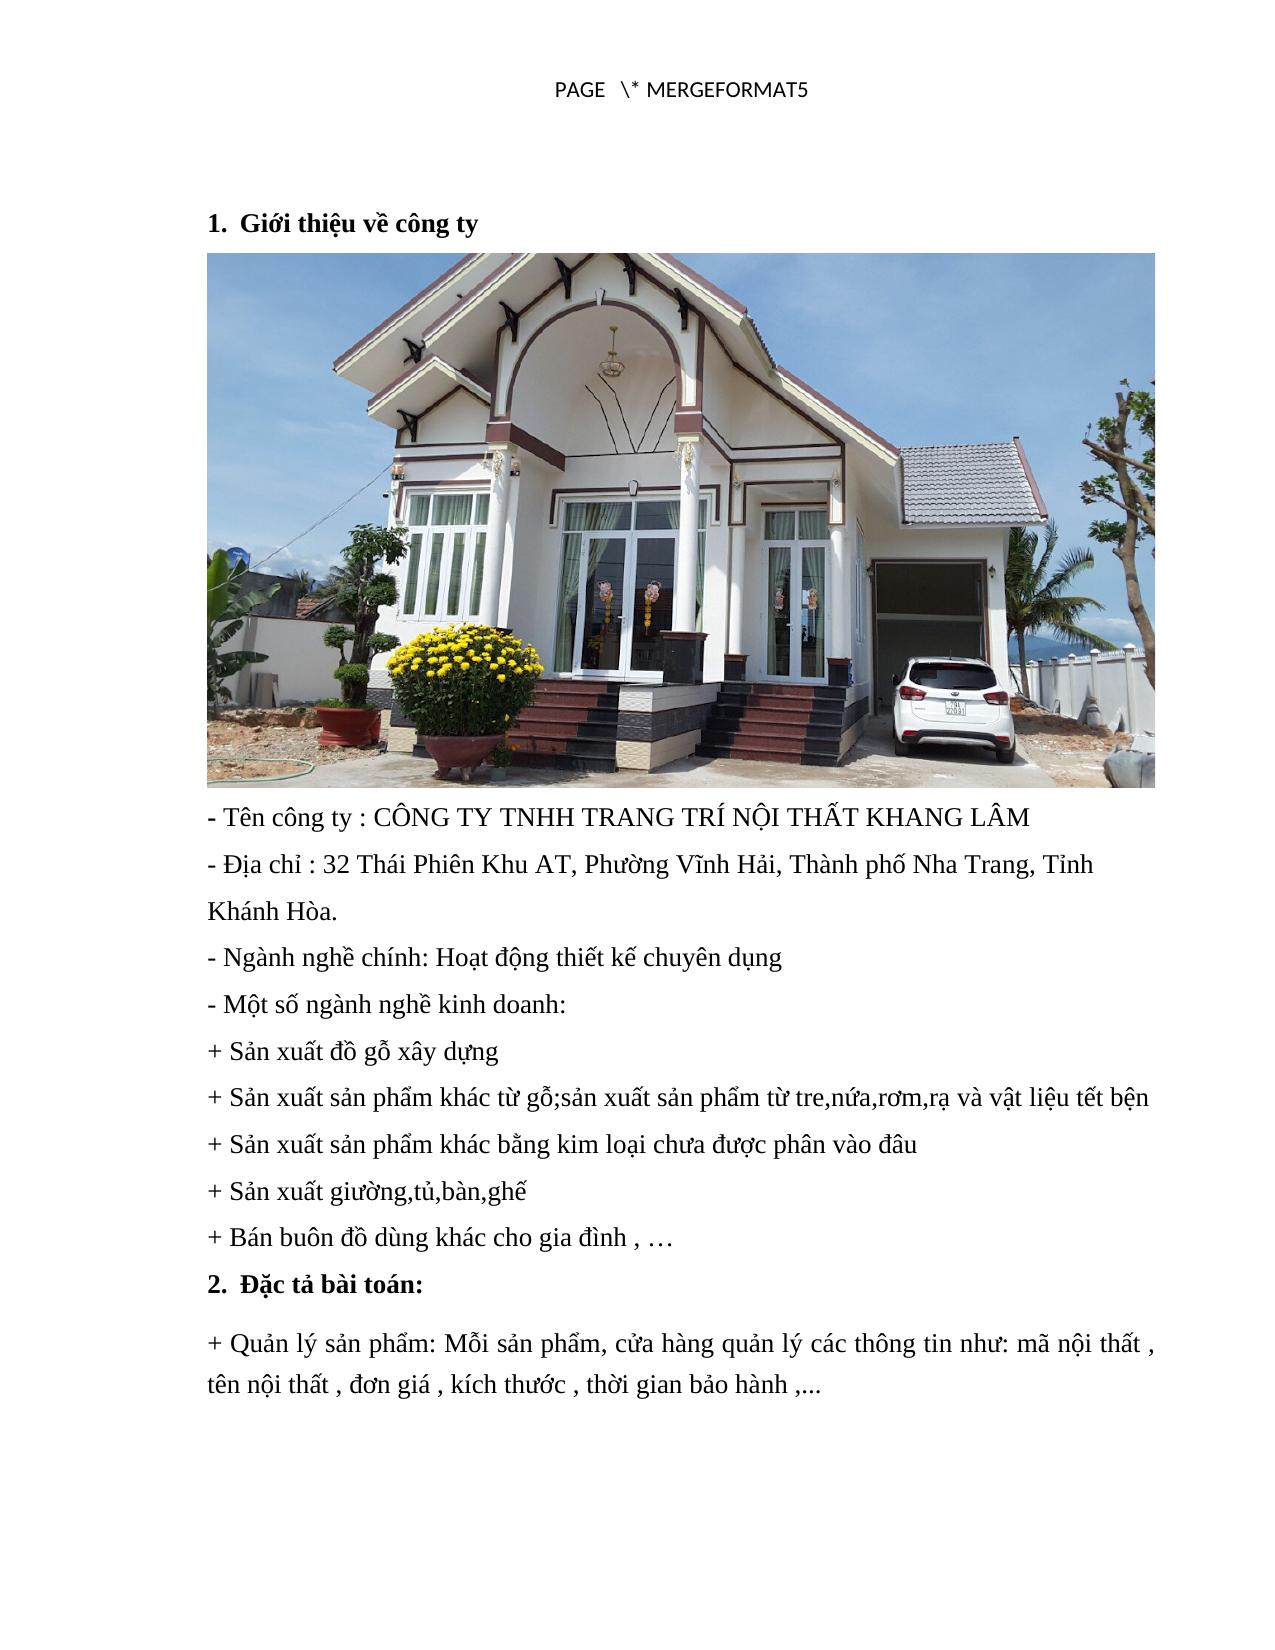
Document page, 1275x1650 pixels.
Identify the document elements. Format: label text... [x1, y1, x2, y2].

text - Địa chỉ : 32 Thái Phiên Khu AT, Phường Vĩnh Hải, Thành phố Nha Trang, Tỉnh Khánh Hòa. [207, 848, 1156, 926]
text - Ngành nghề chính: Hoạt động thiết kế chuyên dụng [207, 941, 1156, 973]
picture [207, 253, 1156, 788]
text - Tên công ty : CÔNG TY TNHH TRANG TRÍ NỘI THẤT KHANG LÂM [207, 801, 1156, 833]
text + Sản xuất sản phẩm khác từ gỗ;sản xuất sản phẩm từ tre,nứa,rơm,rạ và vật liệu tết bện [207, 1081, 1156, 1113]
text - Một số ngành nghề kinh doanh: [207, 988, 1156, 1019]
text + Sản xuất sản phẩm khác bằng kim loại chưa được phân vào đâu [207, 1128, 1156, 1159]
text + Sản xuất đồ gỗ xây dựng [207, 1035, 1156, 1066]
text + Quản lý sản phẩm: Mỗi sản phẩm, cửa hàng quản lý các thông tin như: mã nội thất , tên nội thất , đơn giá , kích thước , thời gian bảo hành ,... [207, 1327, 1156, 1399]
text + Bán buôn đồ dùng khác cho gia đình , … [207, 1221, 1156, 1253]
text + Sản xuất giường,tủ,bàn,ghế [207, 1175, 1156, 1206]
list Đặc tả bài toán: [207, 1268, 1156, 1299]
list Giới thiệu về công ty [207, 207, 1156, 238]
